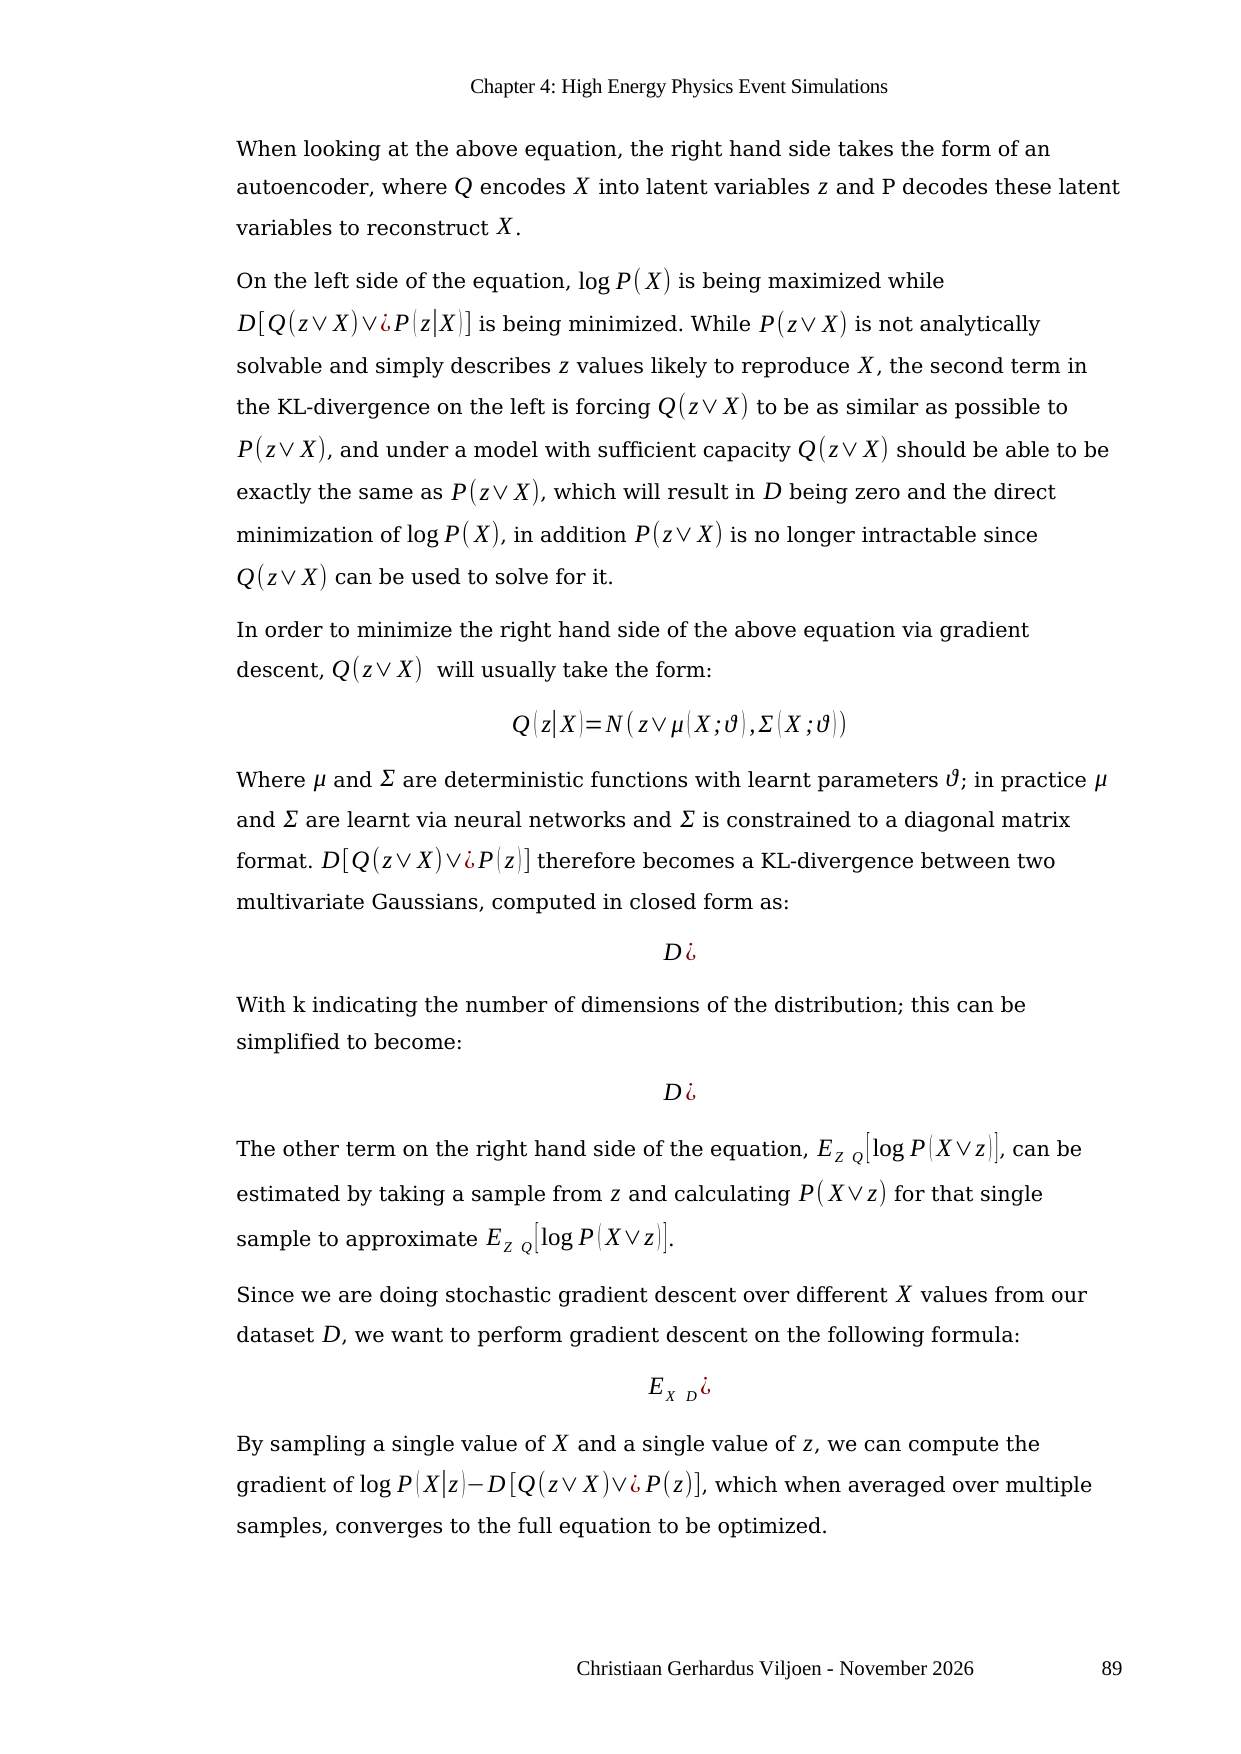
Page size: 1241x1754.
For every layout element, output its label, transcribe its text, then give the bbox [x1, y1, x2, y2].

text The other term on the right hand side of the equation, , can be estimated by taking a sample from and calculating for that single sample to approximate . [236, 1131, 1122, 1255]
text In order to minimize the right hand side of the above equation via gradient descent, will usually take the form: [236, 617, 1122, 684]
text With k indicating the number of dimensions of the distribution; this can be simplified to become: [236, 991, 1122, 1054]
text When looking at the above equation, the right hand side takes the form of an autoencoder, where encodes into latent variables and P decodes these latent variables to reconstruct . [236, 135, 1122, 241]
text Since we are doing stochastic gradient descent over different values from our dataset , we want to perform gradient descent on the following formula: [236, 1280, 1122, 1348]
text On the left side of the equation, is being maximized while is being minimized. While is not analytically solvable and simply describes values likely to reproduce , the second term in the KL-divergence on the left is forcing to be as similar as possible to , and under a model with sufficient capacity should be able to be exactly the same as , which will result in being zero and the direct minimization of , in addition is no longer intractable since can be used to solve for it. [236, 266, 1122, 592]
text Where and are deterministic functions with learnt parameters ; in practice and are learnt via neural networks and is constrained to a diagonal matrix format. therefore becomes a KL-divergence between two multivariate Gaussians, computed in closed form as: [236, 765, 1122, 914]
text By sampling a single value of and a single value of , we can compute the gradient of , which when averaged over multiple samples, converges to the full equation to be optimized. [236, 1429, 1122, 1538]
